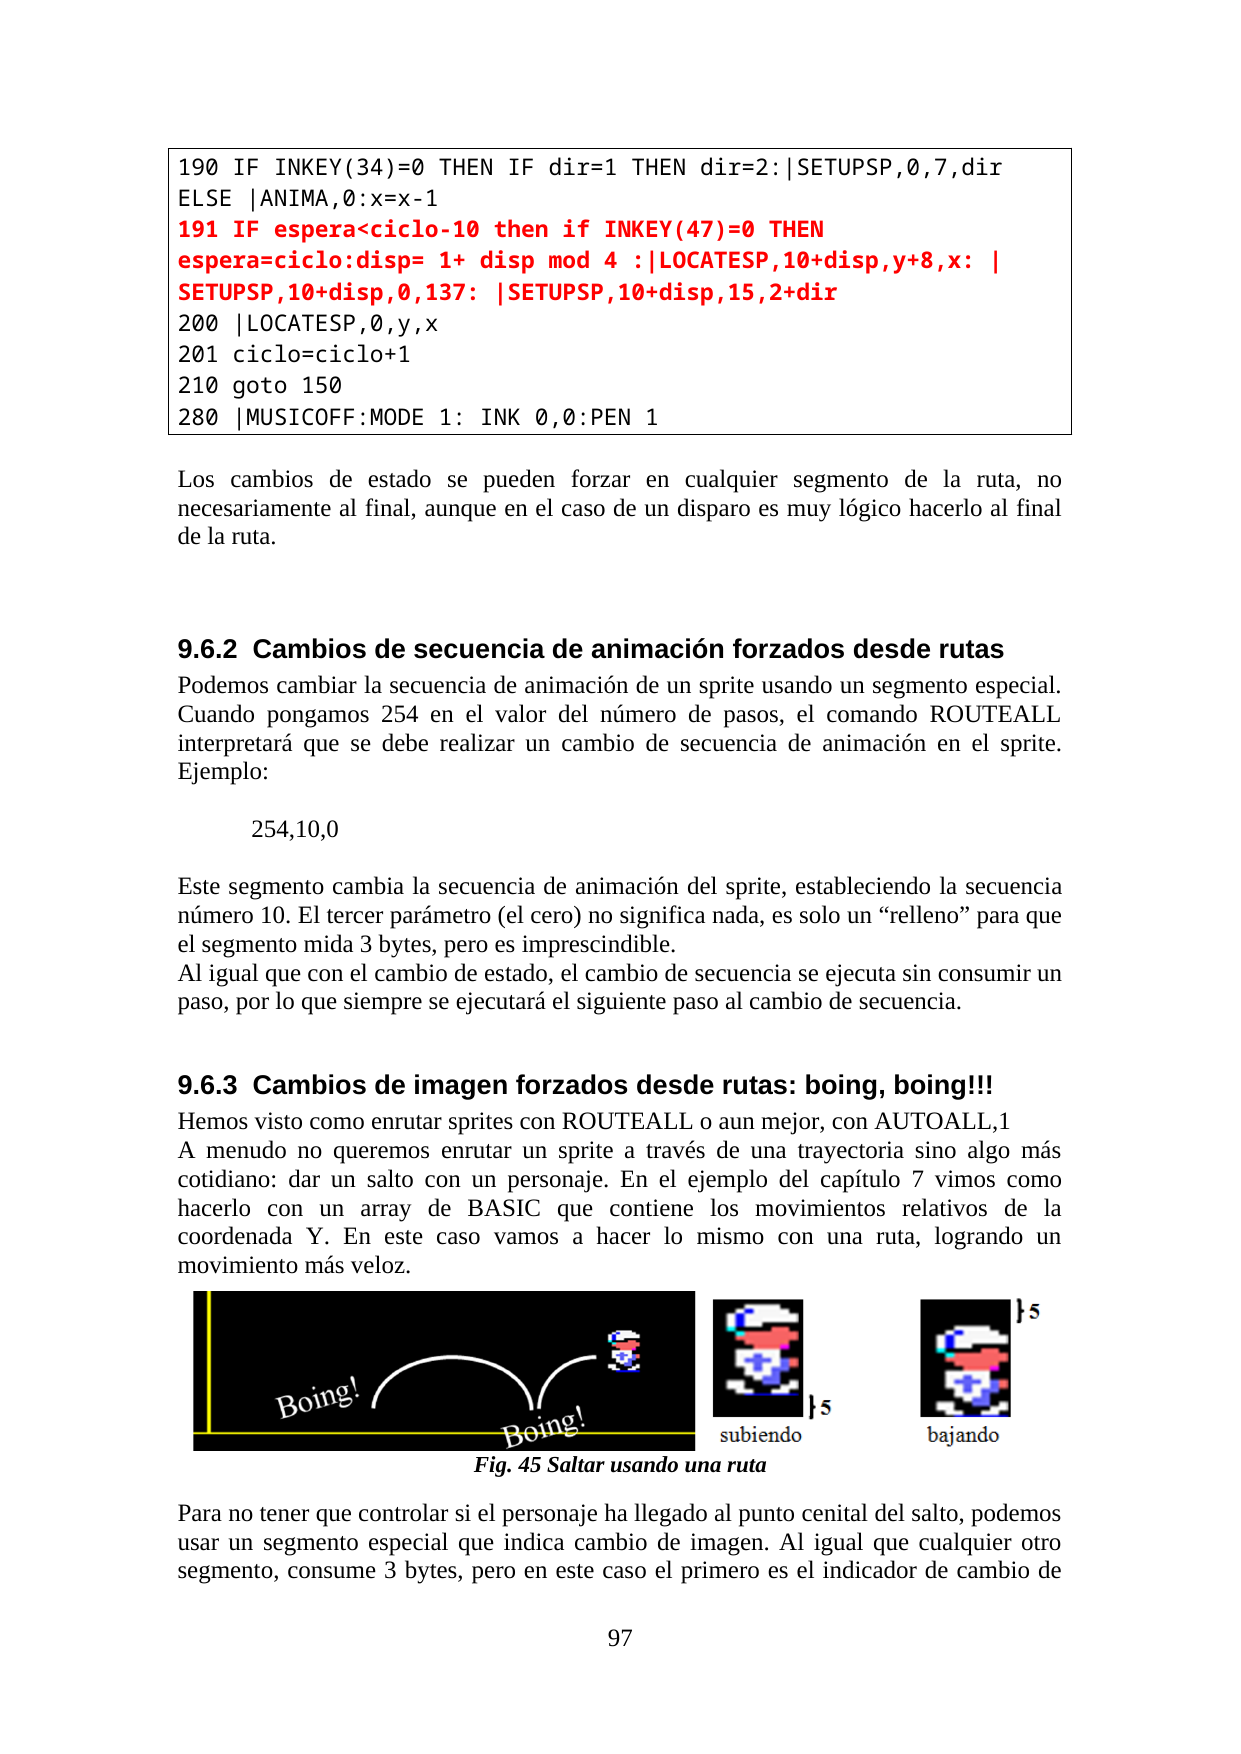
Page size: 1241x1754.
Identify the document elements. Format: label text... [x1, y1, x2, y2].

text 280 |MUSICOFF:MODE 1: INK 0,0:PEN 1 [169, 398, 1071, 434]
text Este segmento cambia la secuencia de animación del sprite, estableciendo la secuencia número 10. El tercer parámetro (el cero) no significa nada, es solo un “relleno” para que el segmento mida 3 bytes, pero es imprescindible. [177, 871, 1063, 958]
text A menudo no queremos enrutar un sprite a través de una trayectoria sino algo más cotidiano: dar un salto con un personaje. En el ejemplo del capítulo 7 vimos como hacerlo con un array de BASIC que contiene los movimientos relativos de la coordenada Y. En este caso vamos a hacer lo mismo con una ruta, logrando un movimiento más veloz. [177, 1135, 1063, 1279]
text Hemos visto como enrutar sprites con ROUTEALL o aun mejor, con AUTOALL,1 [177, 1106, 1063, 1135]
subtitle Cambios de secuencia de animación forzados desde rutas [177, 633, 1063, 664]
text Al igual que con el cambio de estado, el cambio de secuencia se ejecuta sin consumir un paso, por lo que siempre se ejecutará el siguiente paso al cambio de secuencia. [177, 958, 1063, 1015]
text Los cambios de estado se pueden forzar en cualquier segmento de la ruta, no necesariamente al final, aunque en el caso de un disparo es muy lógico hacerlo al final de la ruta. [177, 464, 1063, 550]
subtitle Cambios de imagen forzados desde rutas: boing, boing!!! [177, 1069, 1063, 1100]
text 190 IF INKEY(34)=0 THEN IF dir=1 THEN dir=2:|SETUPSP,0,7,dir ELSE |ANIMA,0:x=x-1 [169, 149, 1071, 213]
text 254,10,0 [177, 814, 1063, 843]
text Podemos cambiar la secuencia de animación de un sprite usando un segmento especial. Cuando pongamos 254 en el valor del número de pasos, el comando ROUTEALL interpretará que se debe realizar un cambio de secuencia de animación en el sprite. Ejemplo: [177, 670, 1063, 785]
text Fig. 45 Saltar usando una ruta [177, 1451, 1063, 1477]
picture [193, 1278, 1048, 1451]
text 210 goto 150 [177, 369, 1063, 398]
text 200 |LOCATESP,0,y,x [177, 307, 1063, 338]
text 201 ciclo=ciclo+1 [177, 338, 1063, 369]
text 191 IF espera<ciclo-10 then if INKEY(47)=0 THEN espera=ciclo:disp= 1+ disp mod 4 :|LOCATESP,10+disp,y+8,x: |SETUPSP,10+disp,0,137: |SETUPSP,10+disp,15,2+dir [177, 213, 1063, 307]
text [177, 1498, 1063, 1584]
